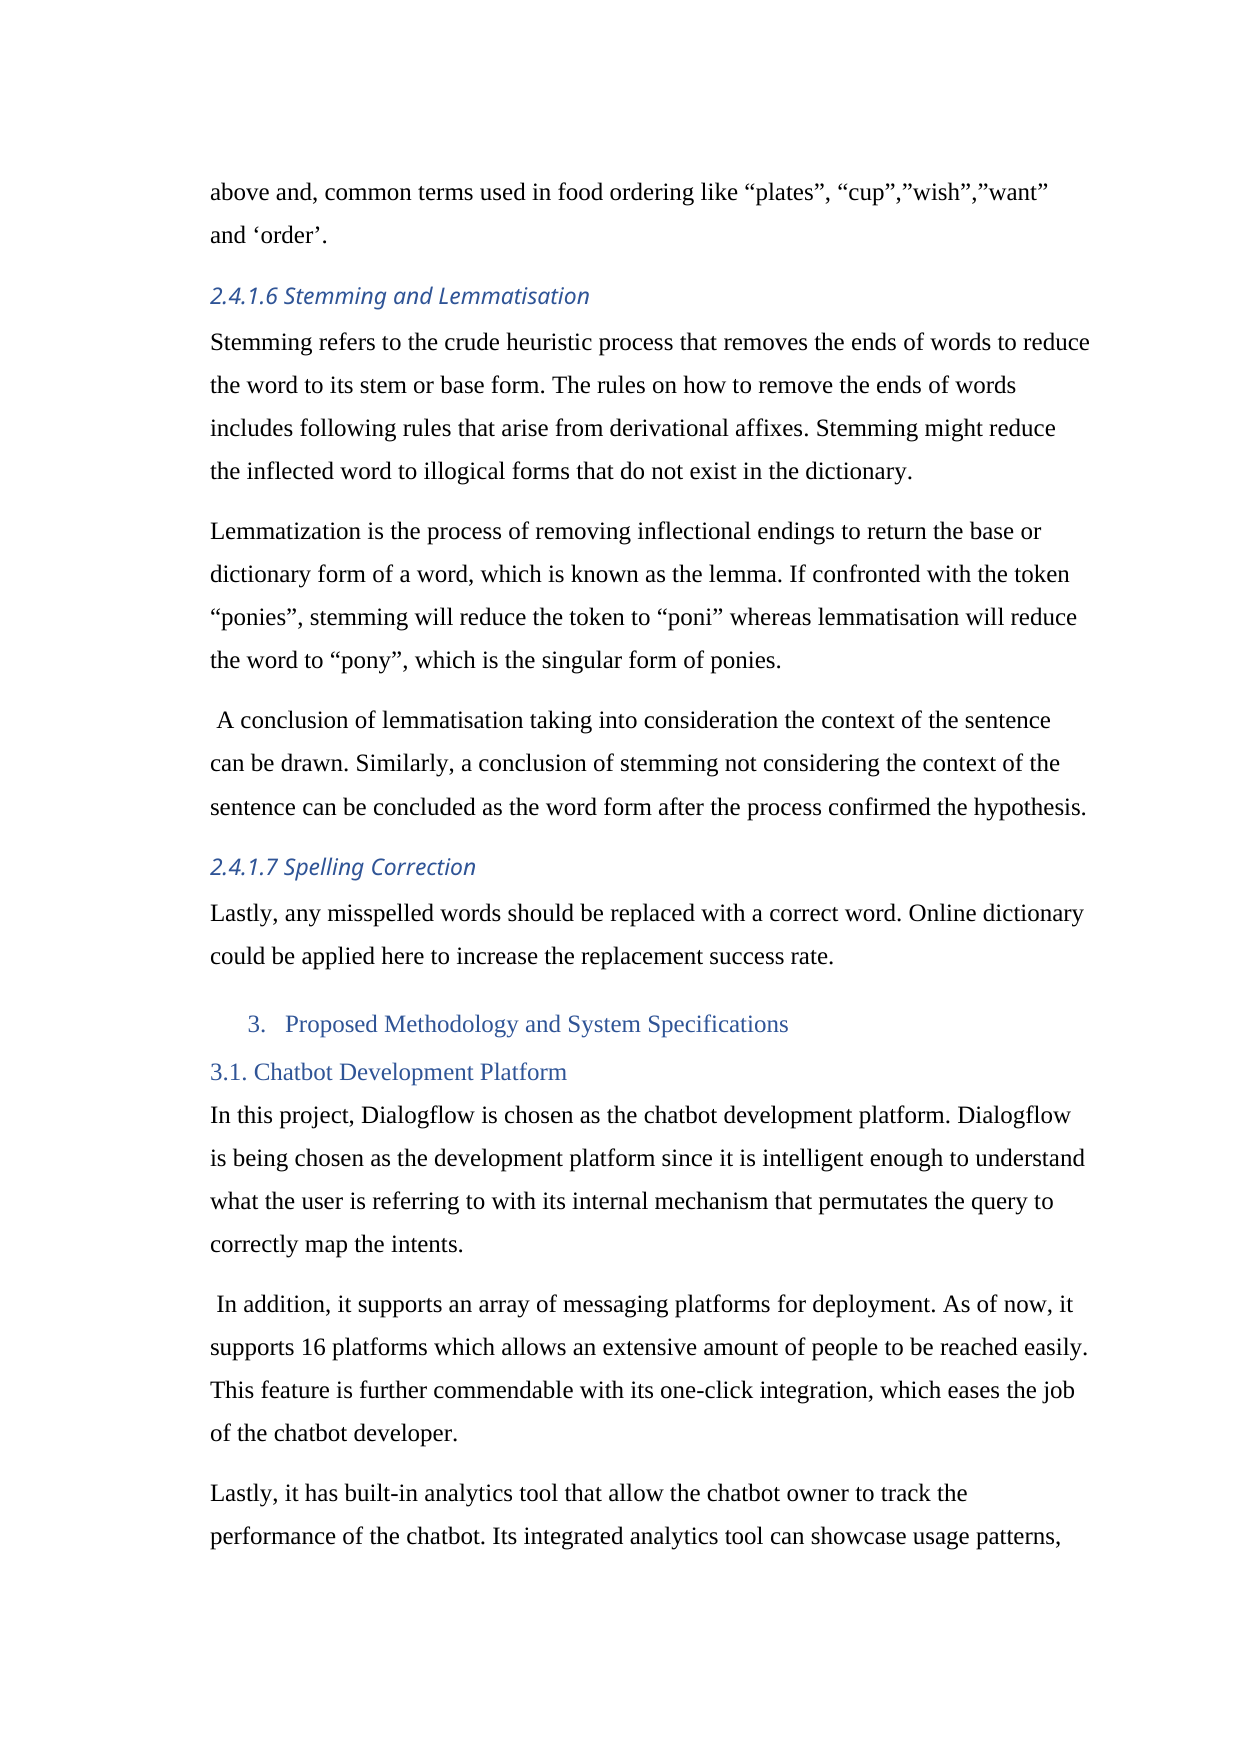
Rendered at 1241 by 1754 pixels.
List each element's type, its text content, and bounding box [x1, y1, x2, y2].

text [210, 177, 1090, 249]
subtitle 3.1. Chatbot Development Platform [210, 1057, 1090, 1086]
subtitle 2.4.1.7 Spelling Correction [210, 851, 1090, 883]
text A conclusion of lemmatisation taking into consideration the context of the sentence can be drawn. Similarly, a conclusion of stemming not considering the context of the sentence can be concluded as the word form after the process confirmed the hypothesis. [210, 705, 1090, 820]
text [210, 1478, 1090, 1550]
subtitle 2.4.1.6 Stemming and Lemmatisation [210, 280, 1090, 311]
text Lemmatization is the process of removing inflectional endings to return the base or dictionary form of a word, which is known as the lemma. If confronted with the token “ponies”, stemming will reduce the token to “poni” whereas lemmatisation will reduce the word to “pony”, which is the singular form of ponies. [210, 516, 1090, 674]
text In this project, Dialogflow is chosen as the chatbot development platform. Dialogflow is being chosen as the development platform since it is intelligent enough to understand what the user is referring to with its internal mechanism that permutates the query to correctly map the intents. [210, 1100, 1090, 1258]
text Lastly, any misspelled words should be replaced with a correct word. Online dictionary could be applied here to increase the replacement success rate. [210, 898, 1090, 970]
text In addition, it supports an array of messaging platforms for deployment. As of now, it supports 16 platforms which allows an extensive amount of people to be reached easily. This feature is further commendable with its one-click integration, which eases the job of the chatbot developer. [210, 1289, 1090, 1447]
subtitle Proposed Methodology and System Specifications [247, 1009, 1090, 1038]
text Stemming refers to the crude heuristic process that removes the ends of words to reduce the word to its stem or base form. The rules on how to remove the ends of words includes following rules that arise from derivational affixes. Stemming might reduce the inflected word to illogical forms that do not exist in the dictionary. [210, 327, 1090, 485]
